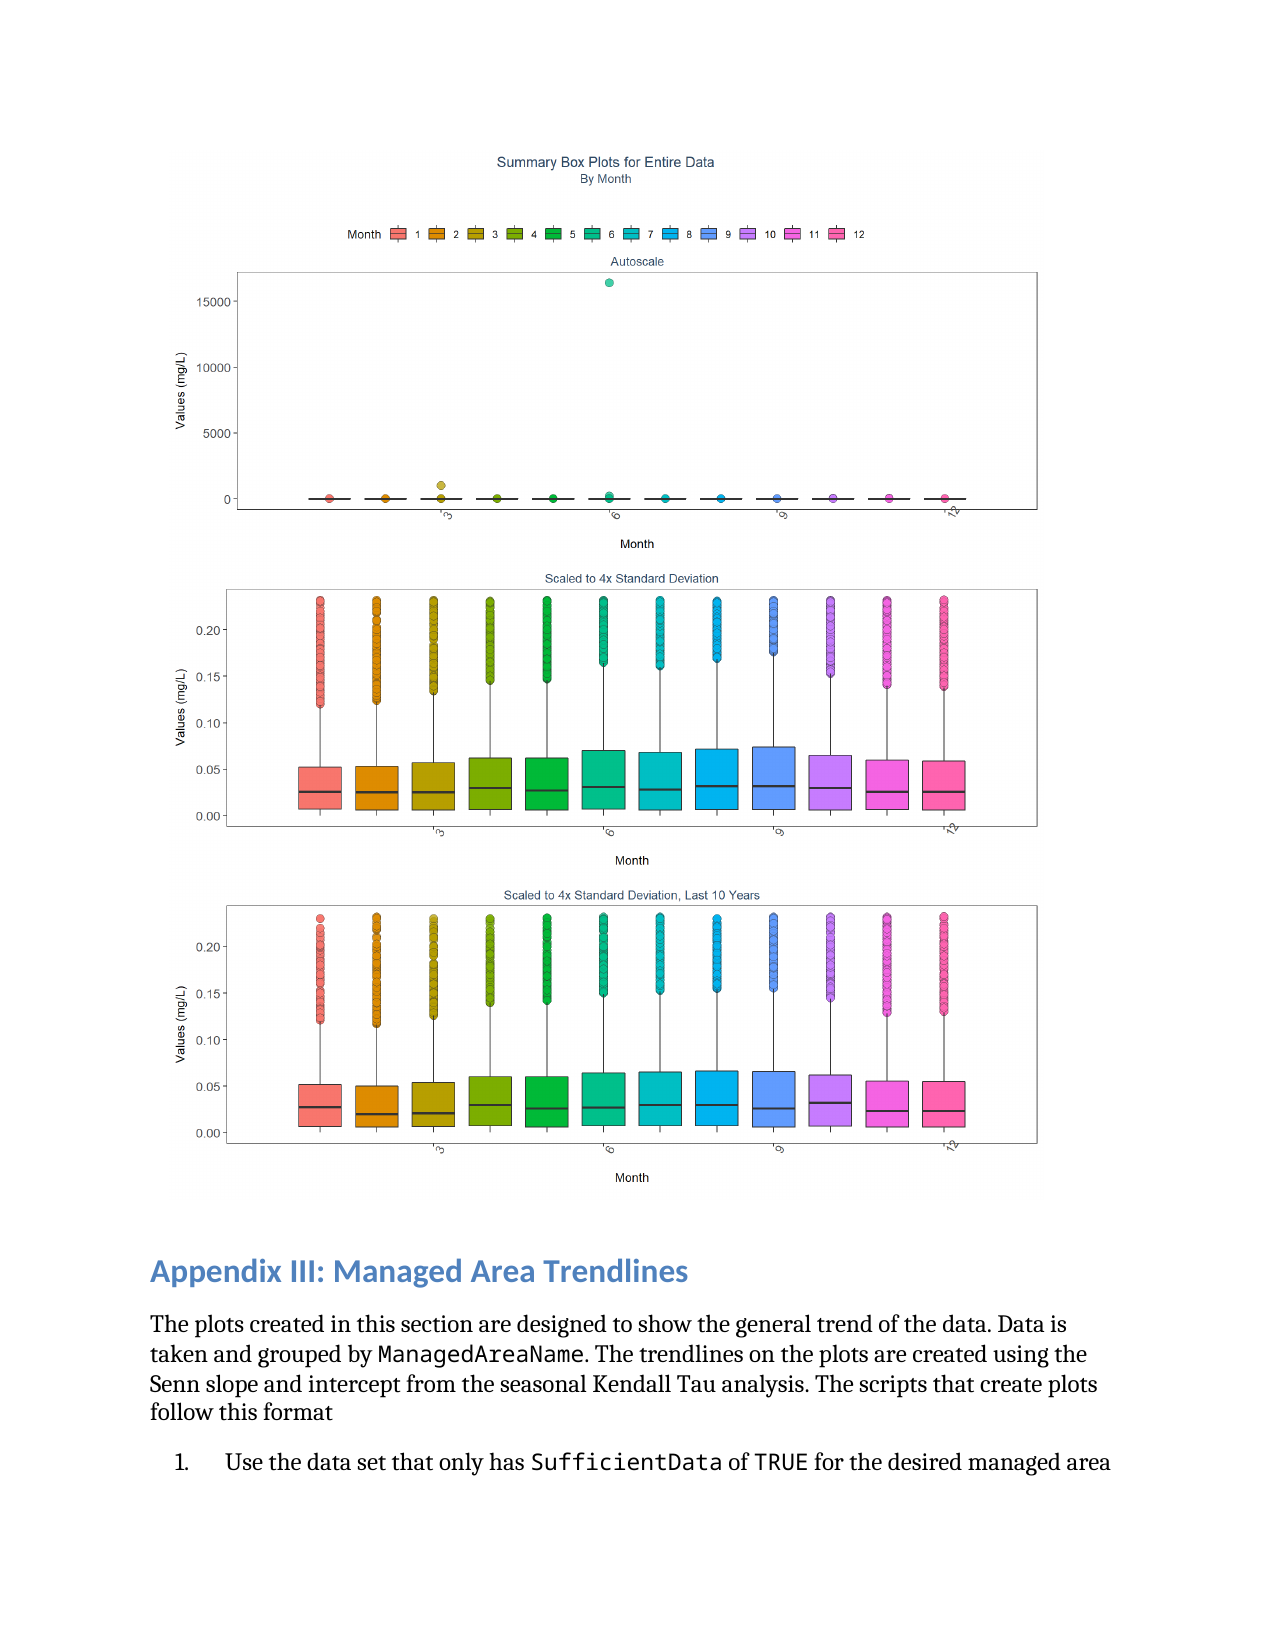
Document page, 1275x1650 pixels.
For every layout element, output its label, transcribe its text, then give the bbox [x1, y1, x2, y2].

text The plots created in this section are designed to show the general trend of the data. Data is taken and grouped by ManagedAreaName. The trendlines on the plots are created using the Senn slope and intercept from the seasonal Kendall Tau analysis. The scripts that create plots follow this format [150, 1309, 1125, 1427]
list Use the data set that only has SufficientData of TRUE for the desired managed area [175, 1446, 1125, 1477]
picture [168, 150, 1044, 1200]
subtitle Appendix III: Managed Area Trendlines [150, 1250, 1125, 1291]
